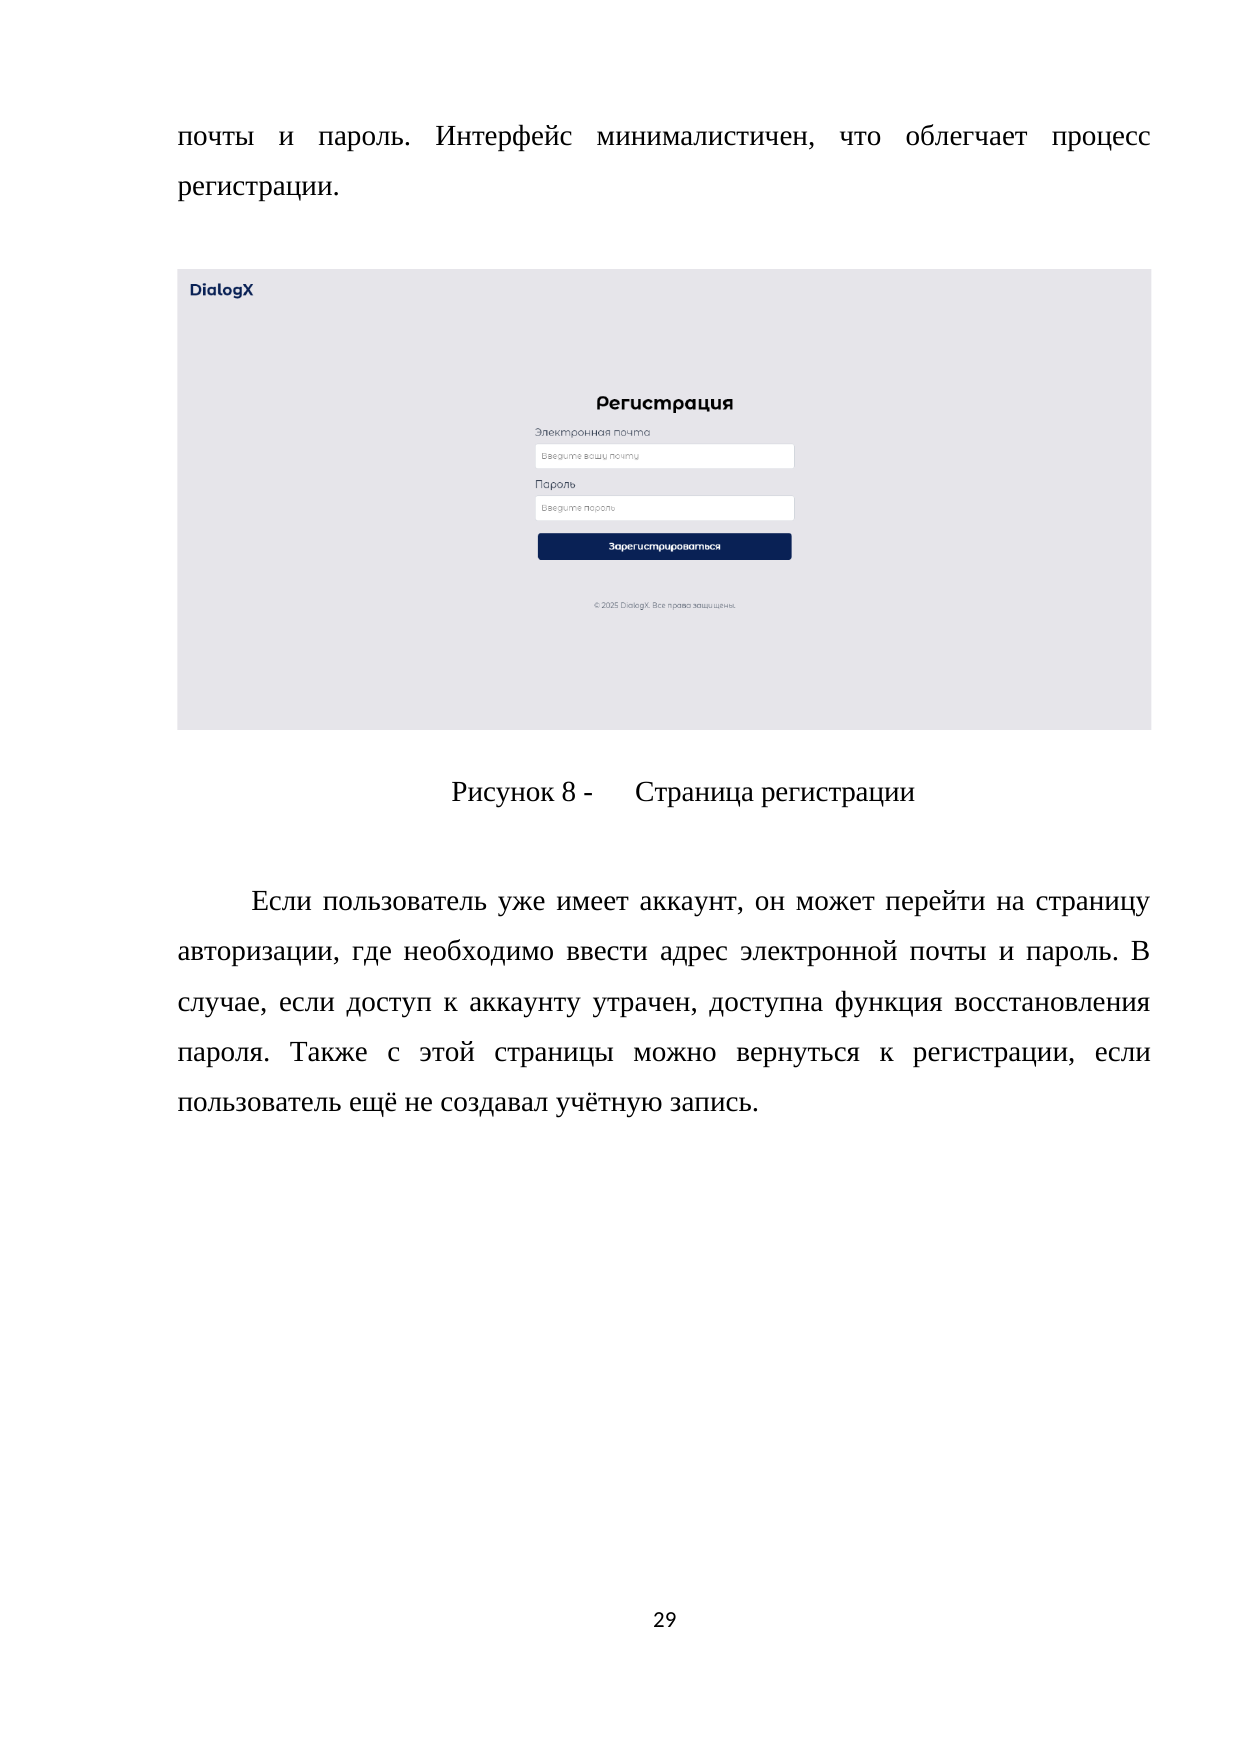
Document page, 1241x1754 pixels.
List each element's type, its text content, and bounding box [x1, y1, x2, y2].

text Если пользователь уже имеет аккаунт, он может перейти на страницу авторизации, где необходимо ввести адрес электронной почты и пароль. В случае, если доступ к аккаунту утрачен, доступна функция восстановления пароля. Также с этой страницы можно вернуться к регистрации, если пользователь ещё не создавал учётную запись. [177, 883, 1152, 1118]
text Страница регистрации [215, 774, 1152, 808]
picture [177, 269, 1152, 730]
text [177, 118, 1152, 202]
